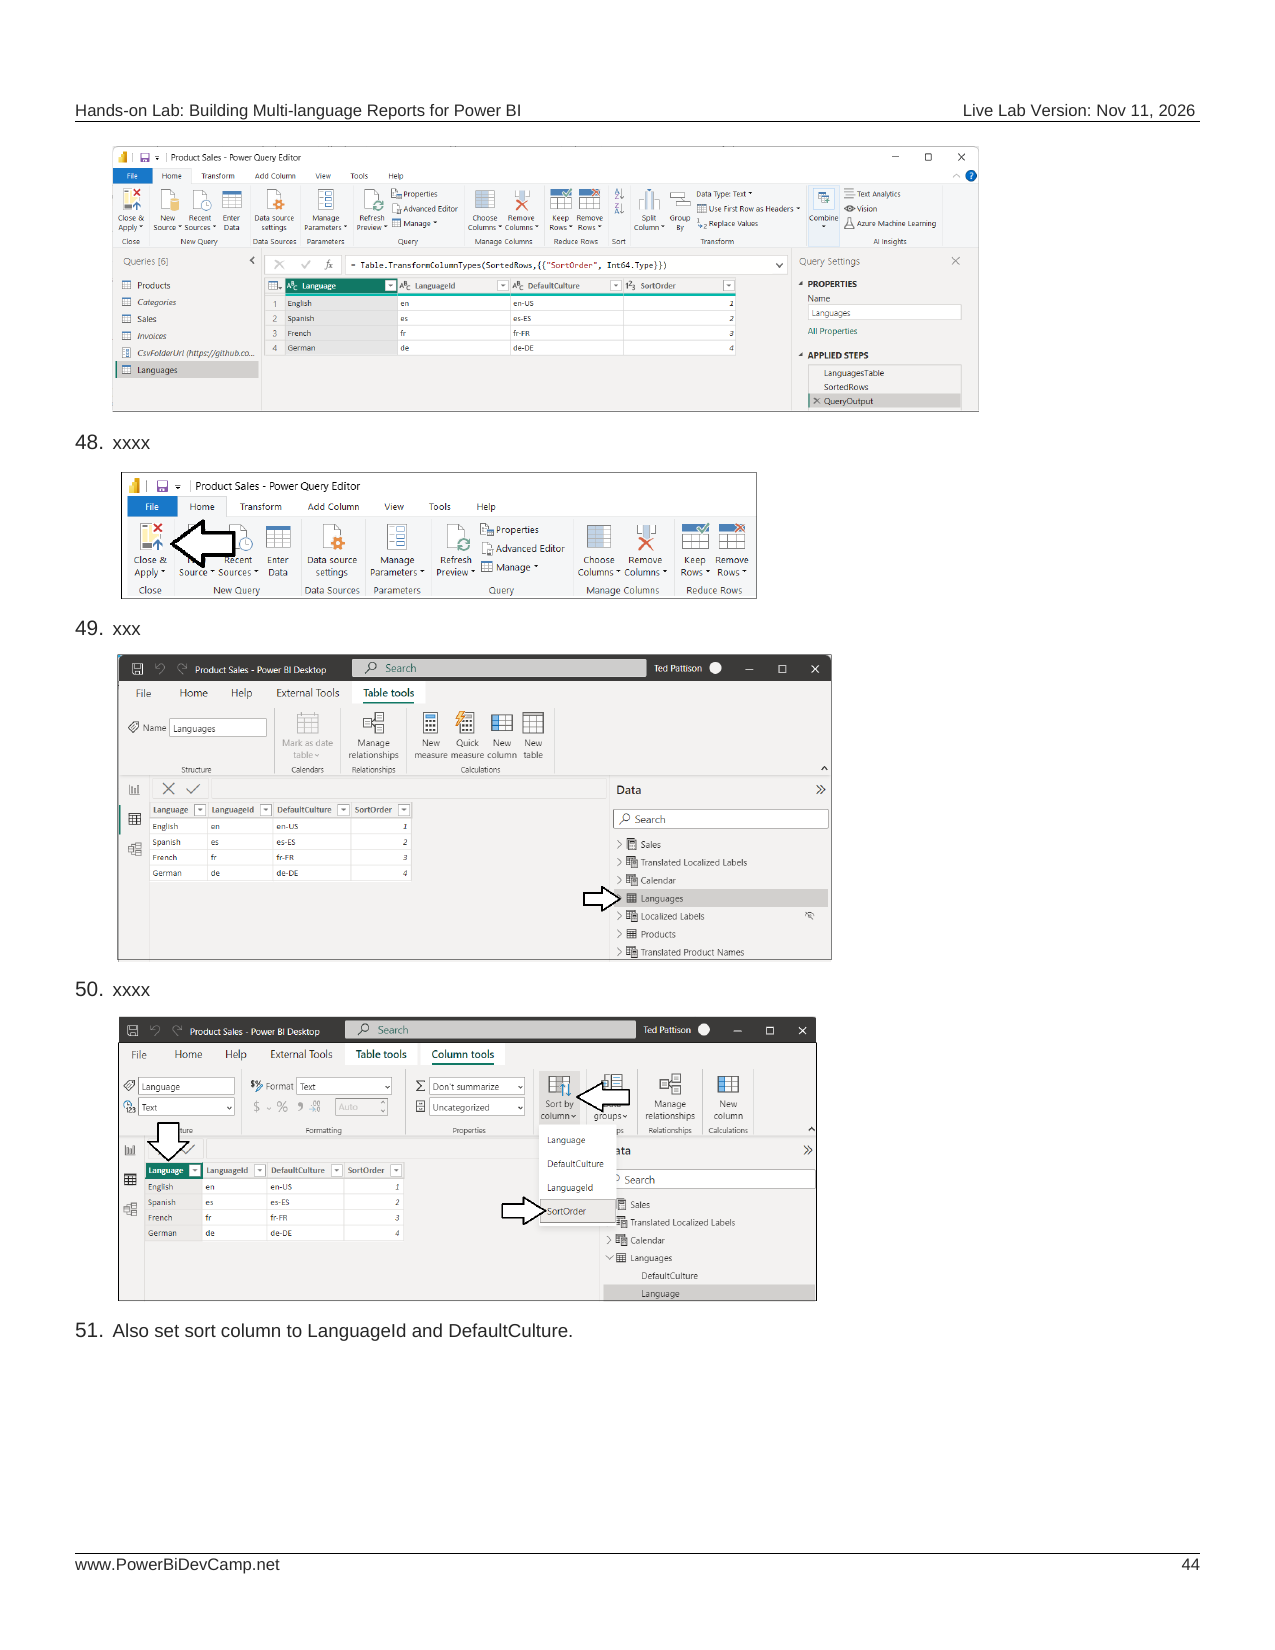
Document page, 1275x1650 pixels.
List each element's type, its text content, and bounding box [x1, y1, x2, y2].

picture [112, 1012, 820, 1306]
text xxxx [75, 976, 1200, 1000]
picture [112, 652, 837, 964]
picture [112, 146, 984, 417]
text Also set sort column to LanguageId and DefaultCulture. [75, 1318, 1200, 1342]
text xxxx [75, 429, 1200, 453]
picture [112, 466, 762, 604]
text xxx [75, 616, 1200, 640]
